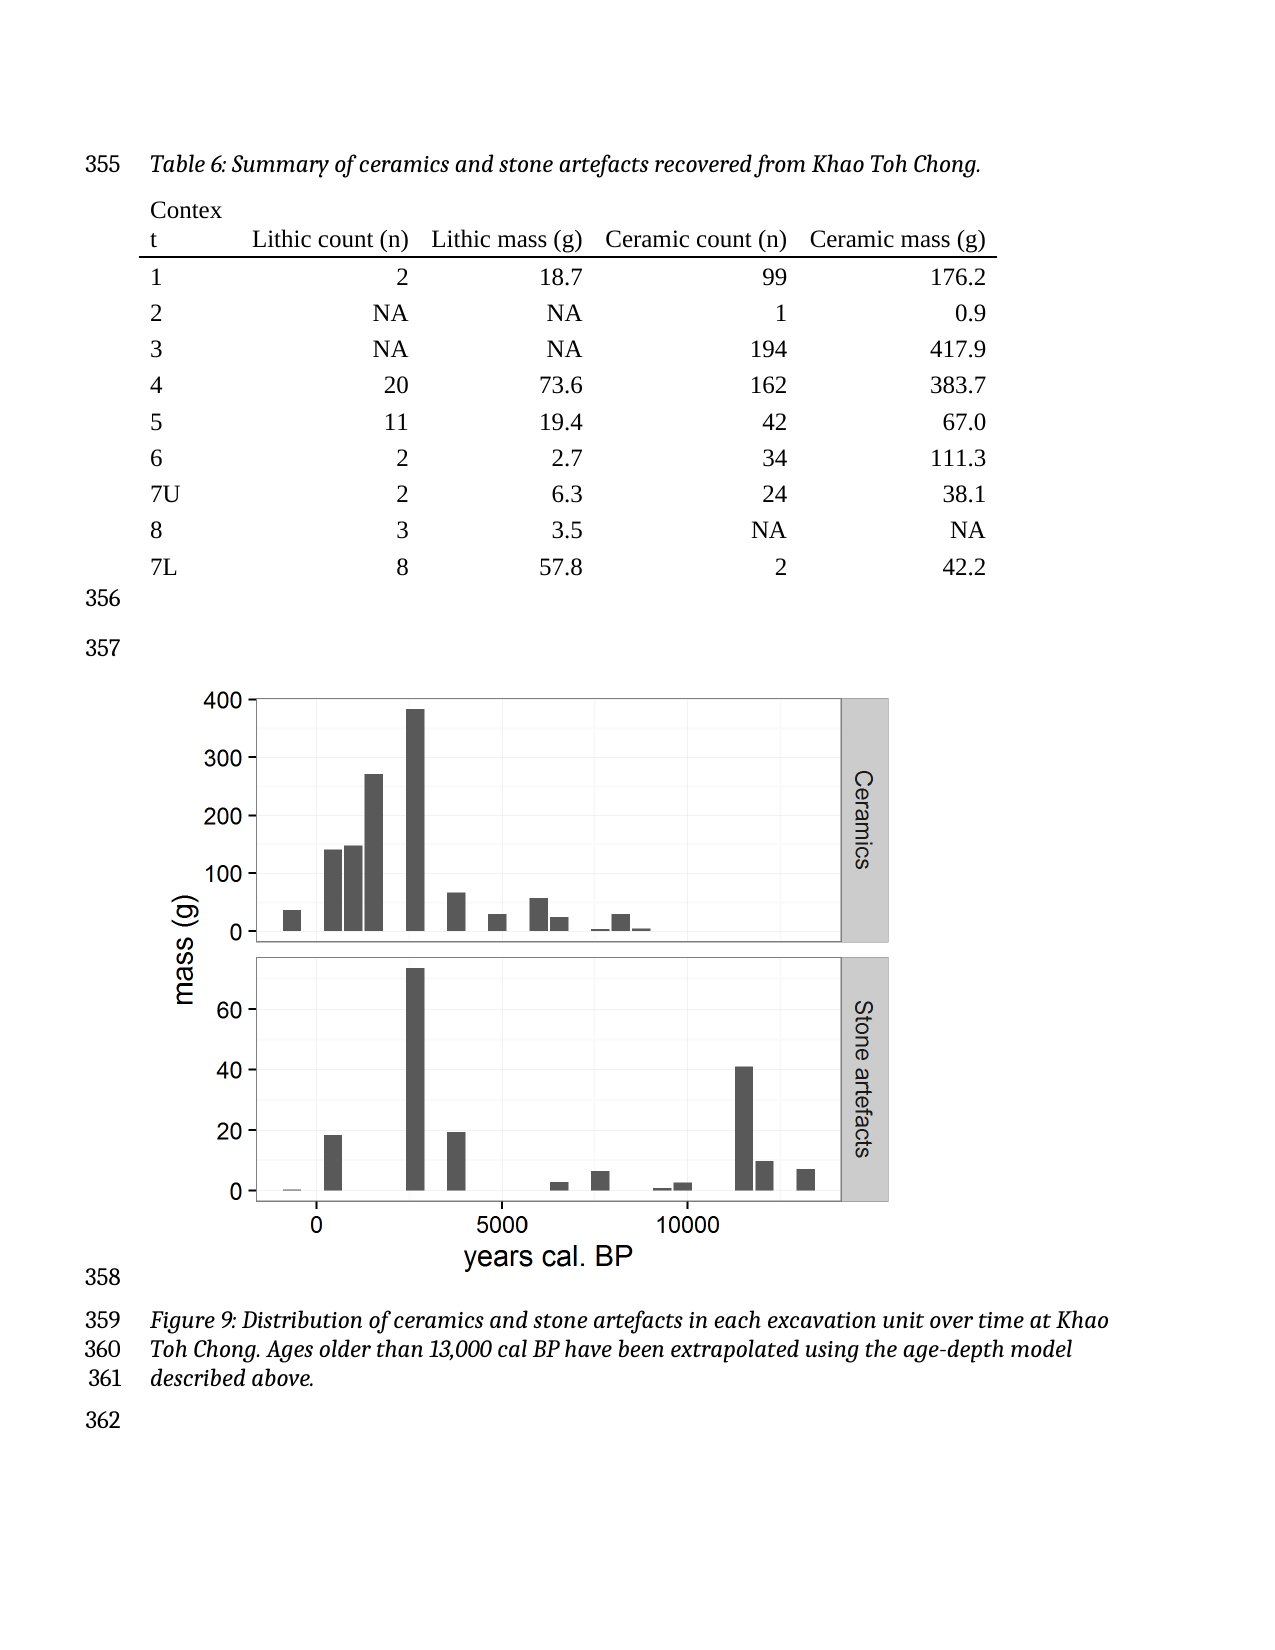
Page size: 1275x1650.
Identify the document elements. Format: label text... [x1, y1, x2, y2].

table_cell 34 [594, 439, 798, 475]
table_cell 24 [594, 475, 798, 512]
table_cell NA [240, 294, 420, 330]
table_header Lithic count (n) [240, 191, 420, 256]
table_cell 194 [594, 330, 798, 367]
table_cell 1 [139, 258, 240, 294]
table_cell NA [240, 330, 420, 367]
table_header Context [139, 191, 240, 256]
table_cell 383.7 [798, 367, 997, 403]
table_cell 99 [594, 258, 798, 294]
table_cell 2 [240, 475, 420, 512]
text Table 6: Summary of ceramics and stone artefacts recovered from Khao Toh Chong. [150, 150, 1125, 179]
table_cell 42 [594, 403, 798, 439]
table_cell 6 [139, 439, 240, 475]
table_cell 162 [594, 367, 798, 403]
table_cell 3 [139, 330, 240, 367]
table_cell 42.2 [798, 548, 997, 584]
table_cell 2 [240, 258, 420, 294]
table_cell NA [798, 512, 997, 548]
table_cell 111.3 [798, 439, 997, 475]
table_cell 11 [240, 403, 420, 439]
text Figure 9: Distribution of ceramics and stone artefacts in each excavation unit over time at Khao Toh Chong. Ages older than 13,000 cal BP have been extrapolated using the age-depth model described above. [150, 1306, 1125, 1392]
table_cell 73.6 [420, 367, 594, 403]
table_cell 8 [139, 512, 240, 548]
table_cell 8 [240, 548, 420, 584]
table_cell 20 [240, 367, 420, 403]
picture [150, 683, 903, 1286]
table_cell 6.3 [420, 475, 594, 512]
table_cell 18.7 [420, 258, 594, 294]
table_cell 7U [139, 475, 240, 512]
table_cell 3 [240, 512, 420, 548]
table_cell 4 [139, 367, 240, 403]
table_cell 0.9 [798, 294, 997, 330]
table_cell 2 [139, 294, 240, 330]
table_header Ceramic mass (g) [798, 191, 997, 256]
table_cell 3.5 [420, 512, 594, 548]
table_cell 38.1 [798, 475, 997, 512]
table_cell NA [594, 512, 798, 548]
table_cell 2.7 [420, 439, 594, 475]
table_cell 67.0 [798, 403, 997, 439]
table_cell 176.2 [798, 258, 997, 294]
table_header Lithic mass (g) [420, 191, 594, 256]
table_cell 57.8 [420, 548, 594, 584]
table_cell 7L [139, 548, 240, 584]
table_cell 5 [139, 403, 240, 439]
table_cell 1 [594, 294, 798, 330]
table_header Ceramic count (n) [594, 191, 798, 256]
table_cell NA [420, 330, 594, 367]
table_cell 2 [240, 439, 420, 475]
table_cell 417.9 [798, 330, 997, 367]
table_cell 2 [594, 548, 798, 584]
table_cell 19.4 [420, 403, 594, 439]
table_cell NA [420, 294, 594, 330]
